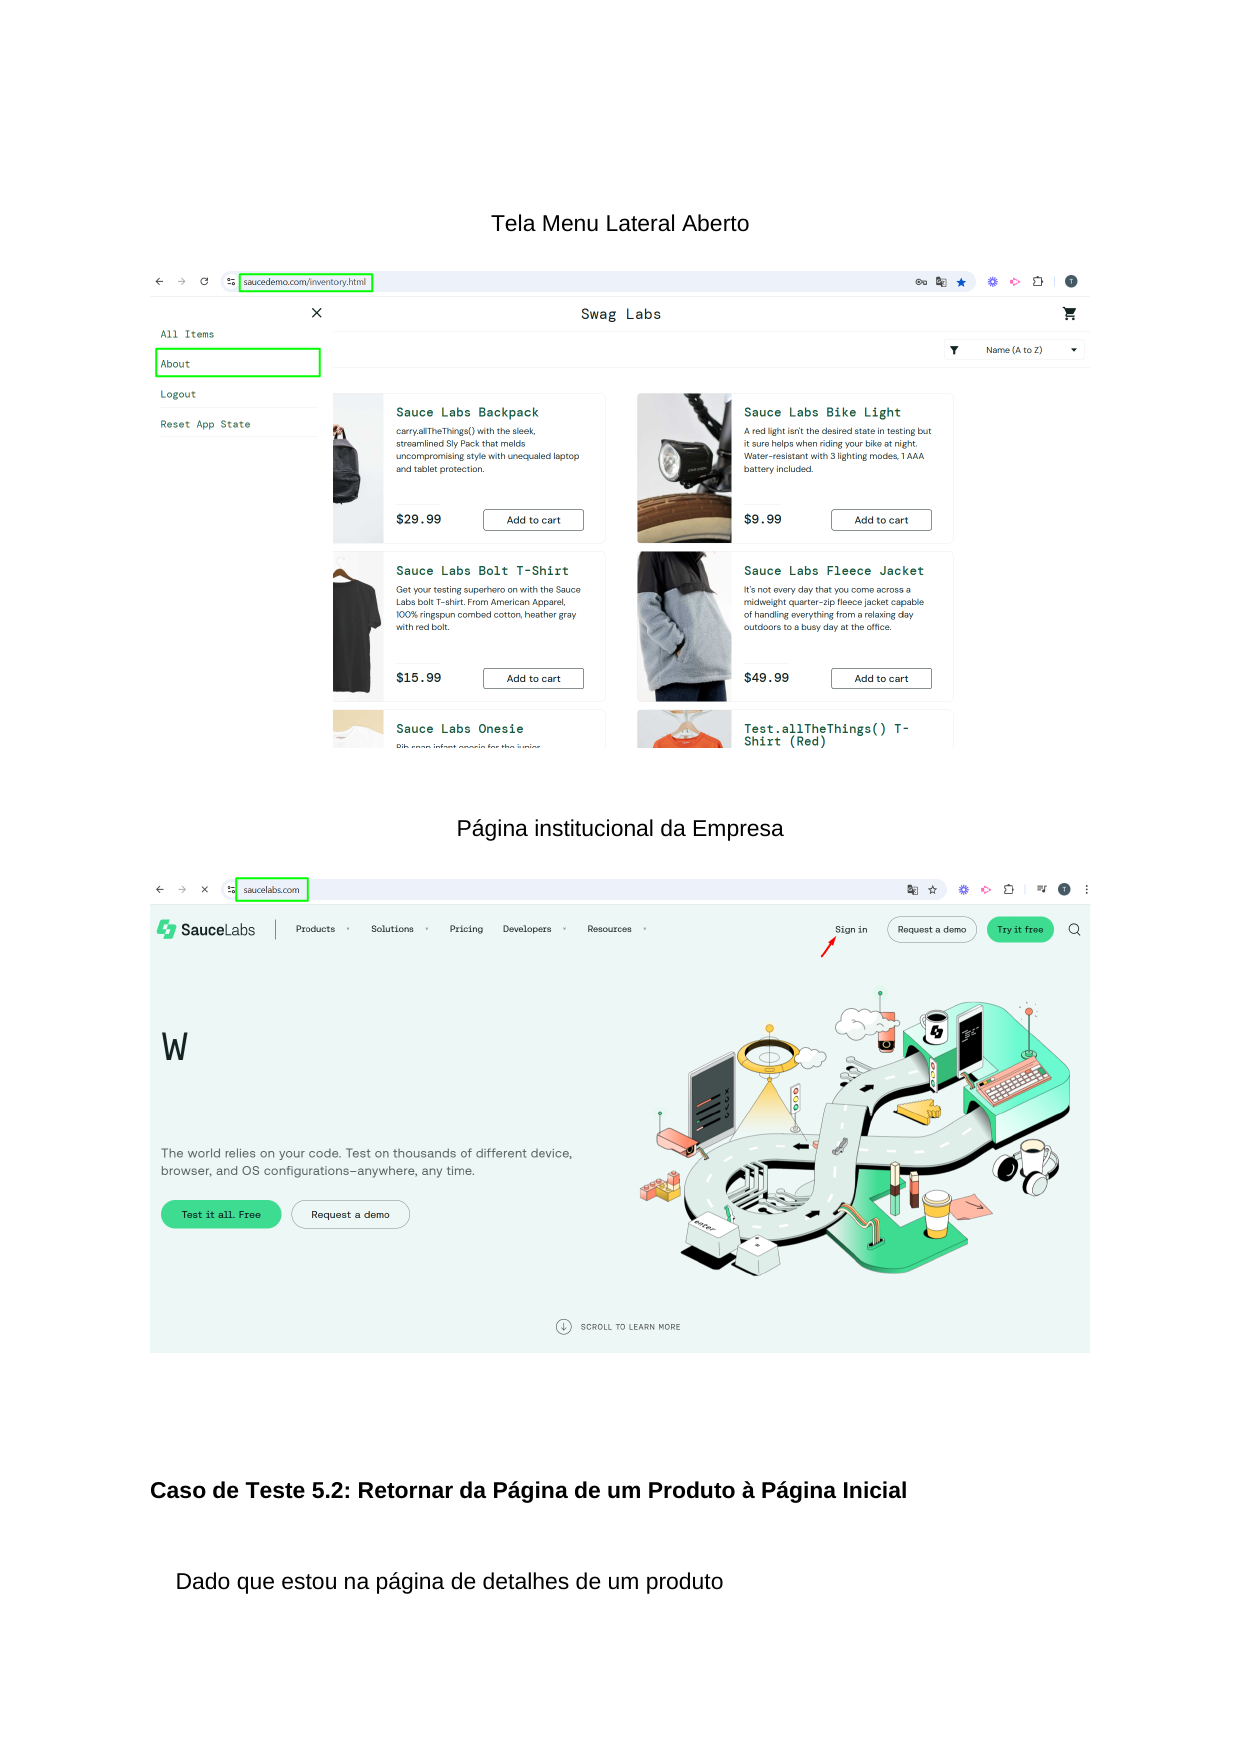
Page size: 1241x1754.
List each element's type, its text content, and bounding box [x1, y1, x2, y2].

text Tela Menu Lateral Aberto [150, 210, 1090, 237]
picture [150, 270, 1091, 748]
text Caso de Teste 5.2: Retornar da Página de um Produto à Página Inicial [150, 1477, 1090, 1503]
text Página institucional da Empresa [150, 815, 1090, 841]
text Dado que estou na página de detalhes de um produto [150, 1568, 1090, 1594]
picture [150, 875, 1091, 1353]
